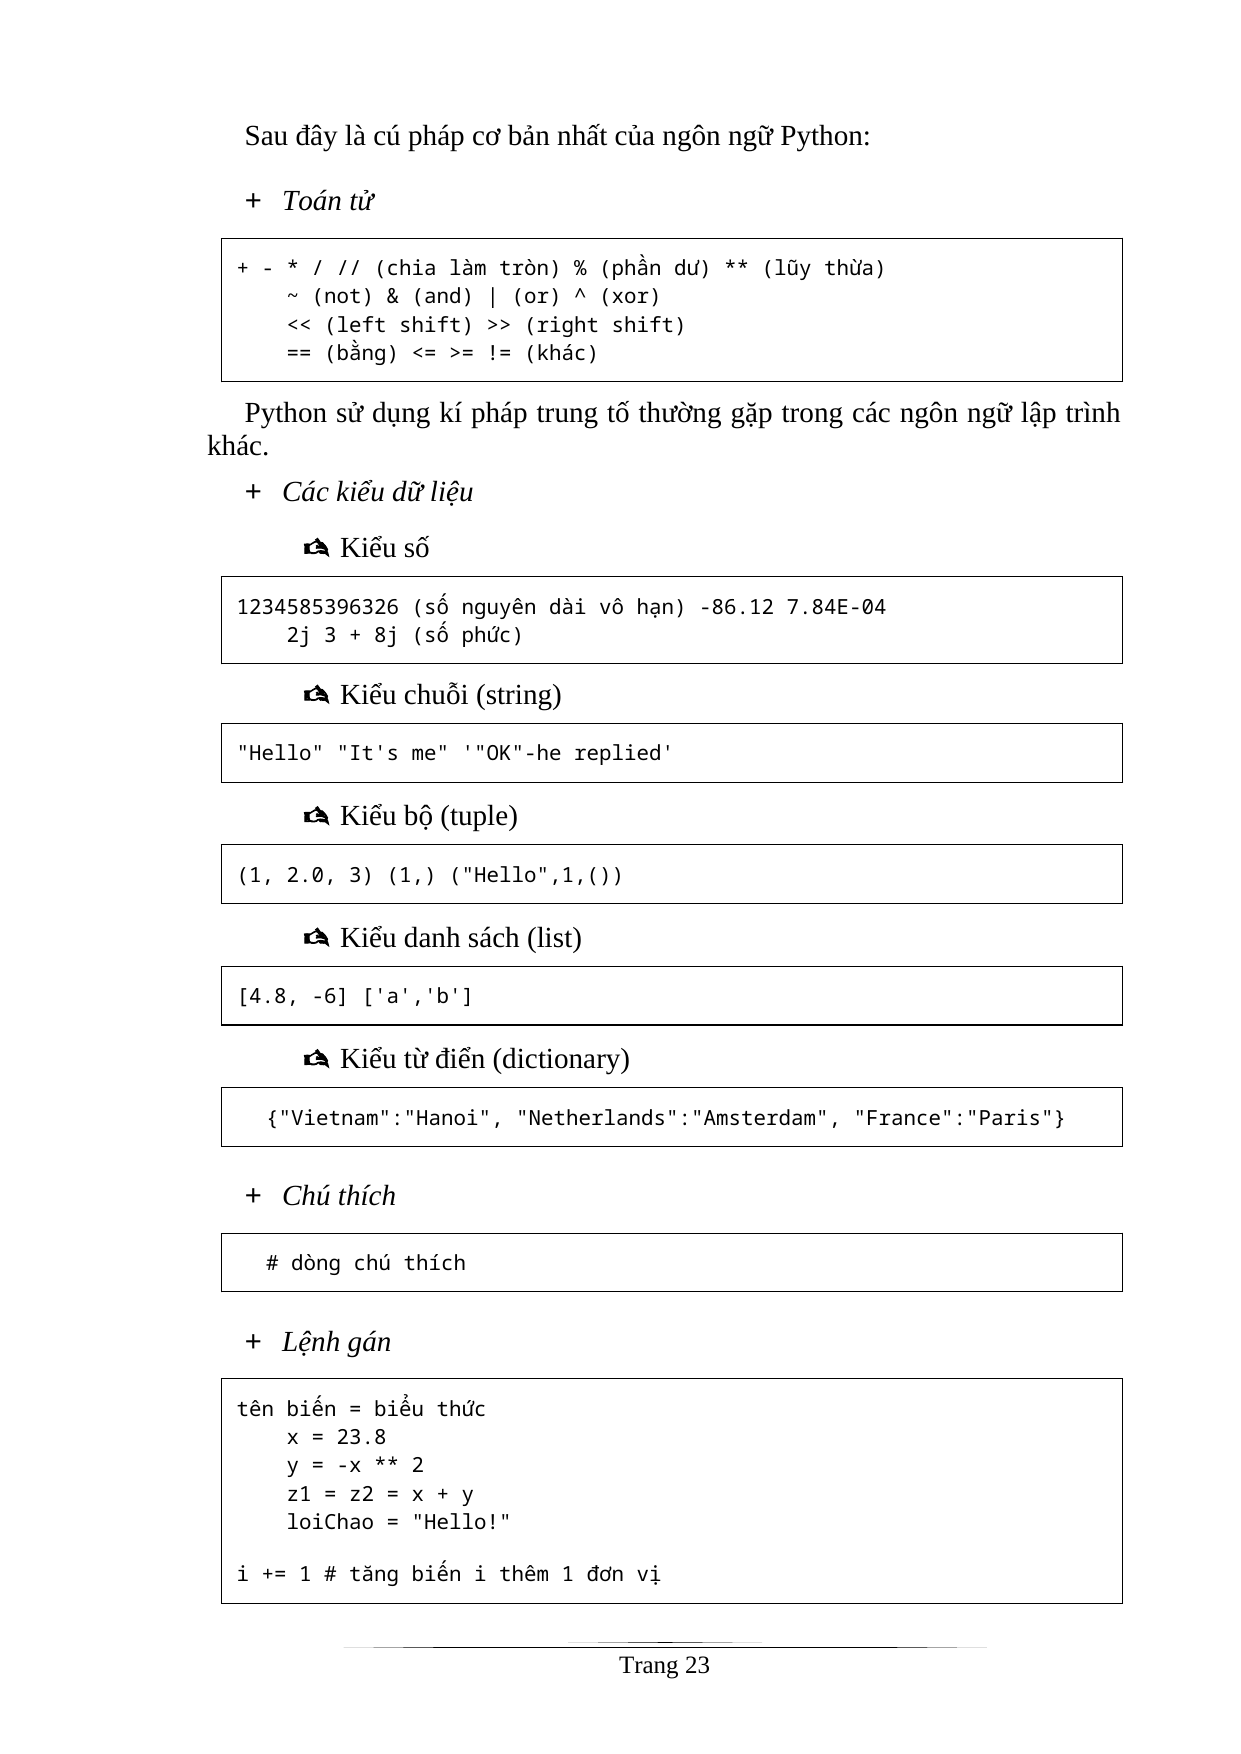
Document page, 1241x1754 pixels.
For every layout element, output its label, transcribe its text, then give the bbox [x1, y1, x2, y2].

text tên biến = biểu thức [222, 1379, 1122, 1407]
list Kiểu danh sách (list) [302, 920, 1122, 953]
list Kiểu số [302, 530, 1122, 564]
text 2j 3 + 8j (số phức) [222, 604, 1122, 663]
text (1, 2.0, 3) (1,) ("Hello",1,()) [222, 845, 1122, 903]
text Python sử dụng kí pháp trung tố thường gặp trong các ngôn ngữ lập trình khác. [207, 395, 1122, 462]
text i += 1 # tăng biến i thêm 1 đơn vị [222, 1544, 1122, 1603]
text ~ (not) & (and) | (or) ^ (xor) [222, 266, 1122, 294]
text y = -x ** 2 [222, 1435, 1122, 1463]
text x = 23.8 [222, 1407, 1122, 1435]
text z1 = z2 = x + y [222, 1463, 1122, 1492]
text Sau đây là cú pháp cơ bản nhất của ngôn ngữ Python: [207, 118, 1122, 152]
subtitle Toán tử [244, 183, 1122, 219]
list Kiểu chuỗi (string) [302, 677, 1122, 710]
list Kiểu từ điển (dictionary) [302, 1041, 1122, 1075]
text loiChao = "Hello!" [222, 1492, 1122, 1536]
text << (left shift) >> (right shift) [222, 294, 1122, 323]
list Các kiểu dữ liệu [244, 474, 1122, 511]
text == (bằng) <= >= != (khác) [222, 323, 1122, 381]
text + - * / // (chia làm tròn) % (phần dư) ** (lũy thừa) [222, 239, 1122, 266]
text "Hello" "It's me" '"OK"-he replied' [222, 724, 1122, 782]
subtitle Lệnh gán [244, 1324, 1122, 1360]
list Kiểu bộ (tuple) [302, 798, 1122, 832]
text # dòng chú thích [222, 1234, 1122, 1291]
subtitle Chú thích [244, 1178, 1122, 1214]
text {"Vietnam":"Hanoi", "Netherlands":"Amsterdam", "France":"Paris"} [222, 1088, 1122, 1146]
text 1234585396326 (số nguyên dài vô hạn) -86.12 7.84E-04 [222, 577, 1122, 604]
text [4.8, -6] ['a','b'] [222, 967, 1122, 1024]
